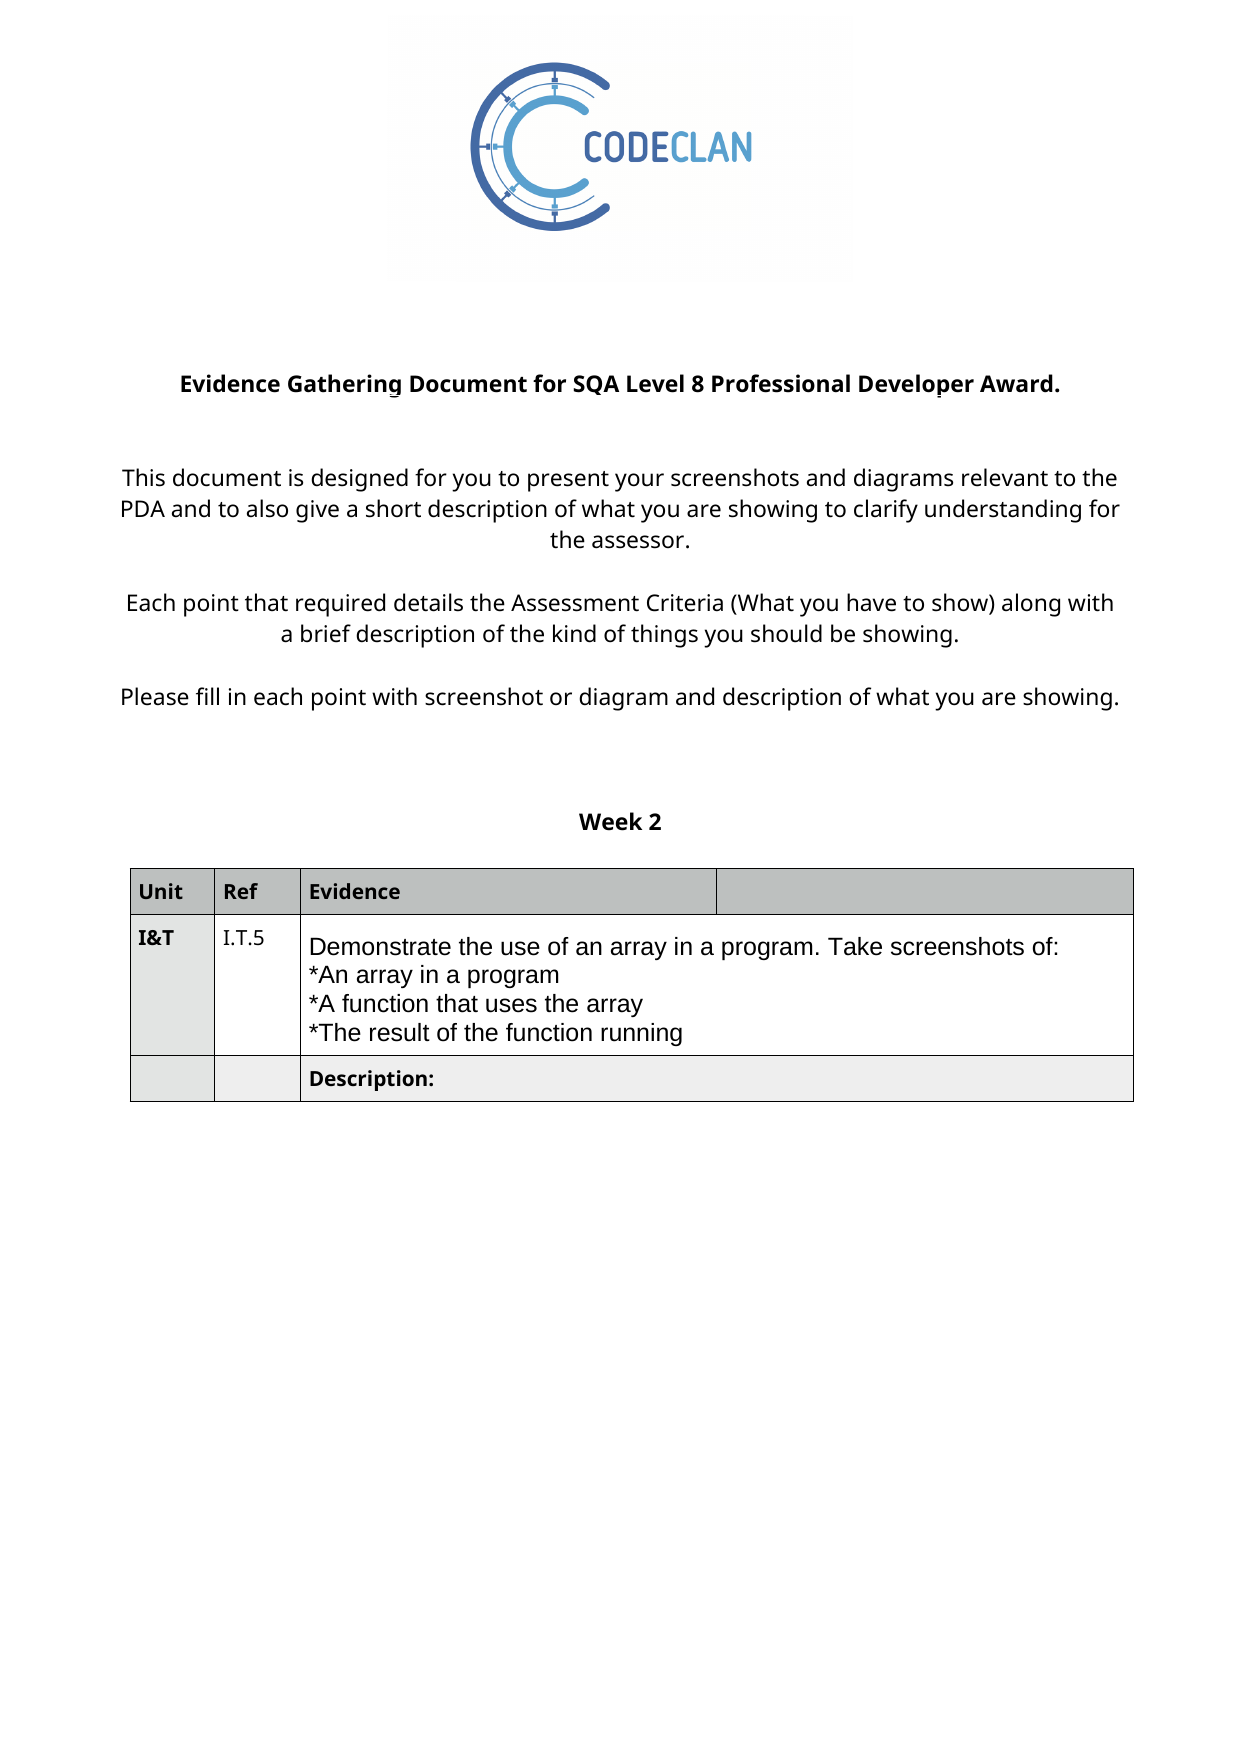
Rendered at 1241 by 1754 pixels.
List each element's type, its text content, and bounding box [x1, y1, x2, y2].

table_cell [215, 1056, 300, 1101]
table_cell [131, 1056, 214, 1101]
text Each point that required details the Assessment Criteria (What you have to show) along with a brief description of the kind of things you should be showing. [118, 587, 1122, 649]
text Evidence Gathering Document for SQA Level 8 Professional Developer Award. [118, 368, 1122, 399]
text Week 2 [118, 806, 1122, 837]
table_cell Demonstrate the use of an array in a program. Take screenshots of: *An array in a program *A function that uses the array *The result of the function running [301, 915, 1133, 1055]
text Please fill in each point with screenshot or diagram and description of what you are showing. [118, 681, 1122, 712]
table_cell I.T.5 [215, 915, 300, 1055]
picture [387, 15, 853, 282]
table_cell Description: [301, 1056, 1133, 1101]
table_header Evidence [301, 869, 716, 914]
text This document is designed for you to present your screenshots and diagrams relevant to the PDA and to also give a short description of what you are showing to clarify understanding for the assessor. [118, 462, 1122, 556]
table_header Ref [215, 869, 300, 914]
table_header Unit [131, 869, 214, 914]
table_cell I&T [131, 915, 214, 1055]
table_header [717, 869, 1133, 914]
